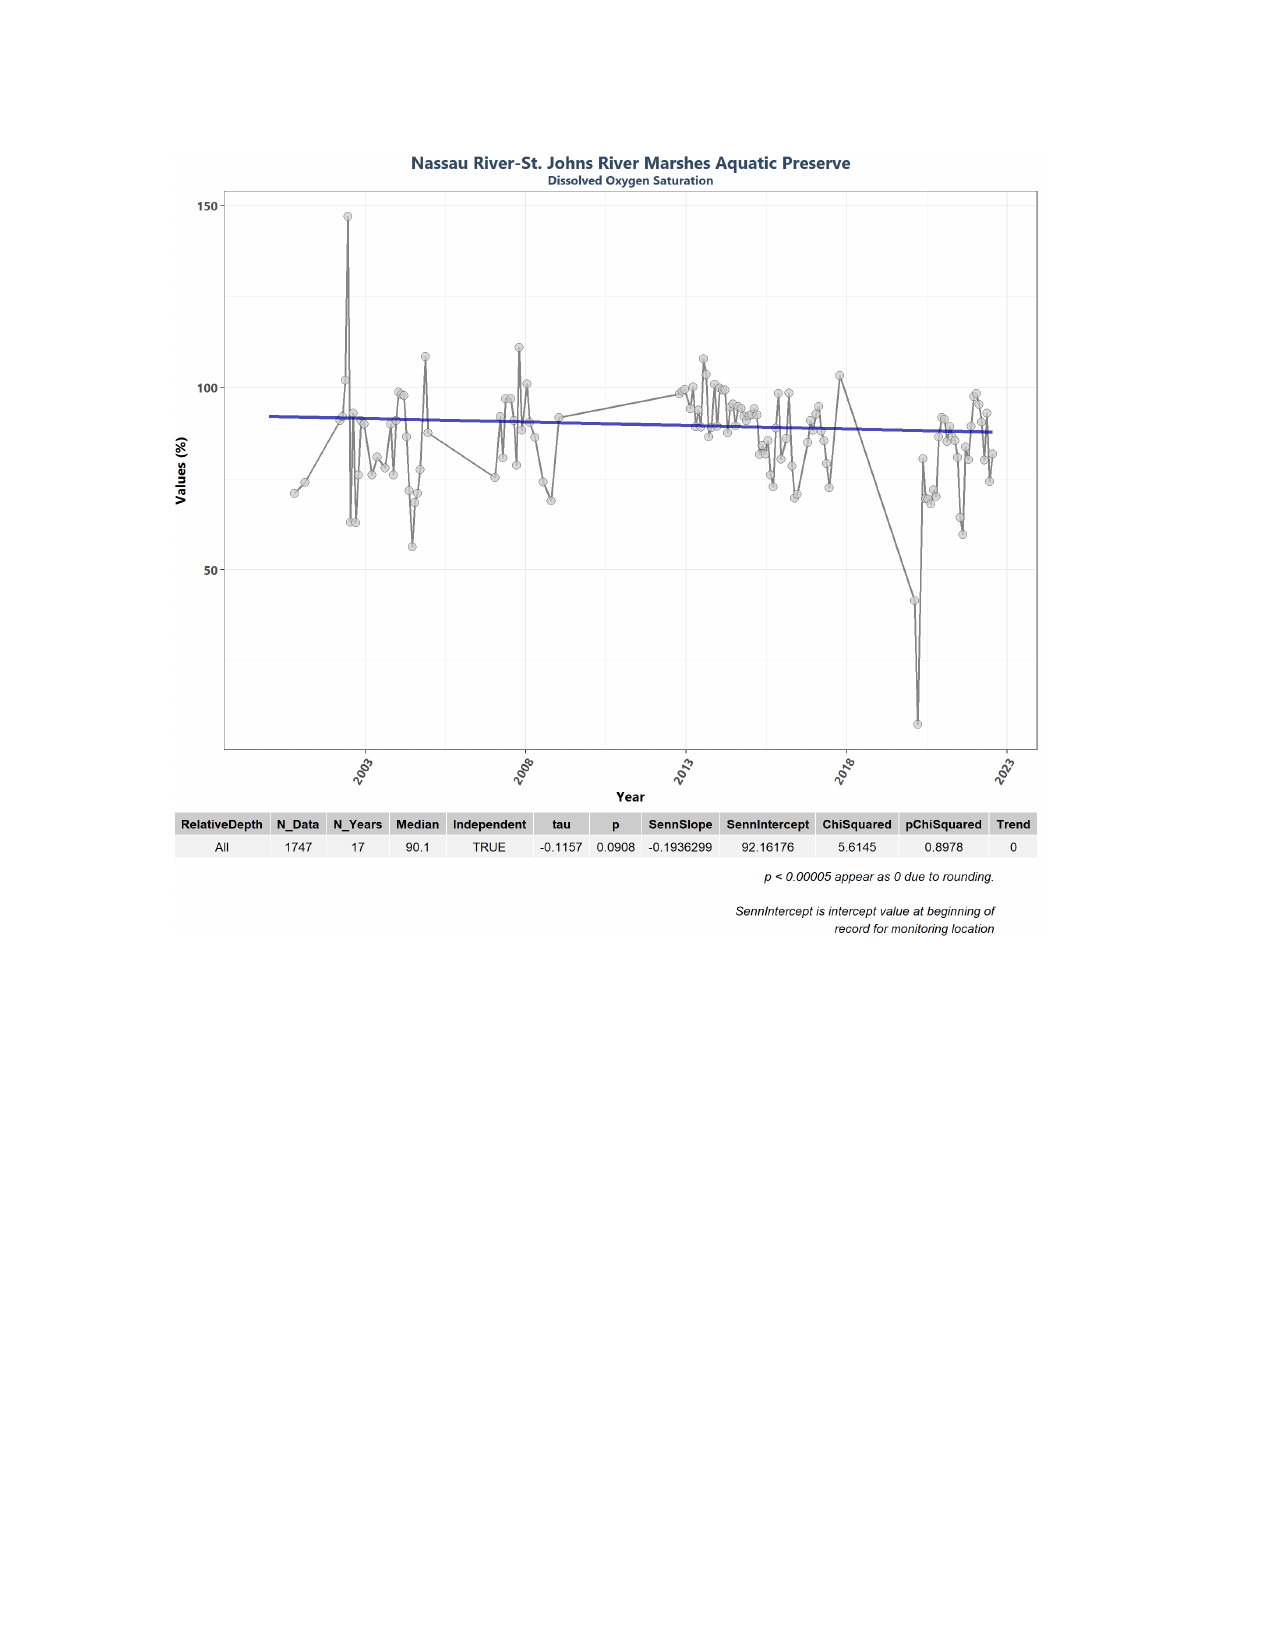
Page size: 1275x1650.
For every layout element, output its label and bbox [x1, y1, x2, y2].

picture [168, 150, 1044, 938]
